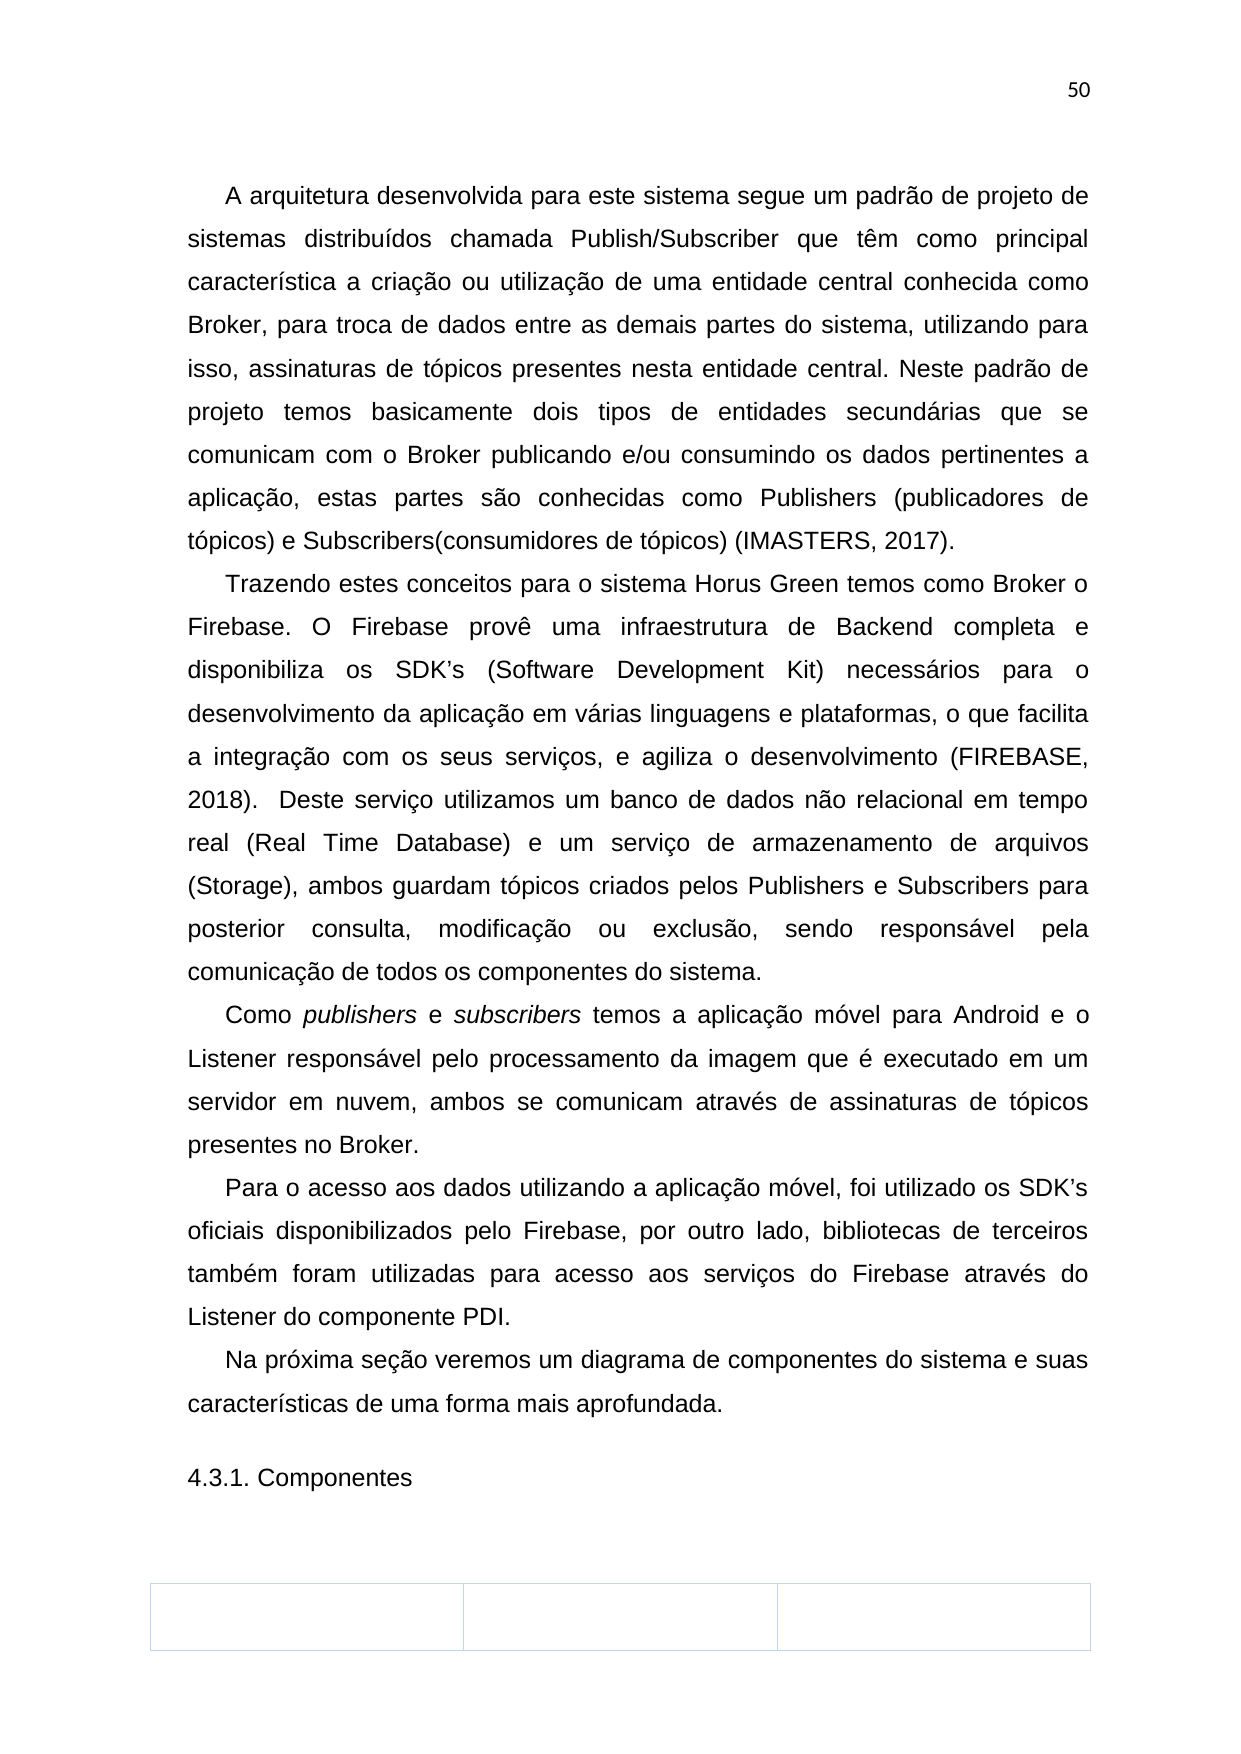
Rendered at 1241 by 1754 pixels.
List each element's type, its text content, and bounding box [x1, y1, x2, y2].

text Na próxima seção veremos um diagrama de componentes do sistema e suas características de uma forma mais aprofundada. [150, 1345, 1090, 1417]
text Para o acesso aos dados utilizando a aplicação móvel, foi utilizado os SDK’s oficiais disponibilizados pelo Firebase, por outro lado, bibliotecas de terceiros também foram utilizadas para acesso aos serviços do Firebase através do Listener do componente PDI. [187, 1173, 1090, 1331]
text Trazendo estes conceitos para o sistema Horus Green temos como Broker o Firebase. O Firebase provê uma infraestrutura de Backend completa e disponibiliza os SDK’s (Software Development Kit) necessários para o desenvolvimento da aplicação em várias linguagens e plataformas, o que facilita a integração com os seus serviços, e agiliza o desenvolvimento (FIREBASE, 2018). Deste serviço utilizamos um banco de dados não relacional em tempo real (Real Time Database) e um serviço de armazenamento de arquivos (Storage), ambos guardam tópicos criados pelos Publishers e Subscribers para posterior consulta, modificação ou exclusão, sendo responsável pela comunicação de todos os componentes do sistema. [187, 569, 1090, 986]
text A arquitetura desenvolvida para este sistema segue um padrão de projeto de sistemas distribuídos chamada Publish/Subscriber que têm como principal característica a criação ou utilização de uma entidade central conhecida como Broker, para troca de dados entre as demais partes do sistema, utilizando para isso, assinaturas de tópicos presentes nesta entidade central. Neste padrão de projeto temos basicamente dois tipos de entidades secundárias que se comunicam com o Broker publicando e/ou consumindo os dados pertinentes a aplicação, estas partes são conhecidas como Publishers (publicadores de tópicos) e Subscribers(consumidores de tópicos) (IMASTERS, 2017). [187, 181, 1090, 555]
text 4.3.1. Componentes [187, 1463, 1090, 1491]
text Como publishers e subscribers temos a aplicação móvel para Android e o Listener responsável pelo processamento da imagem que é executado em um servidor em nuvem, ambos se comunicam através de assinaturas de tópicos presentes no Broker. [150, 1000, 1090, 1158]
